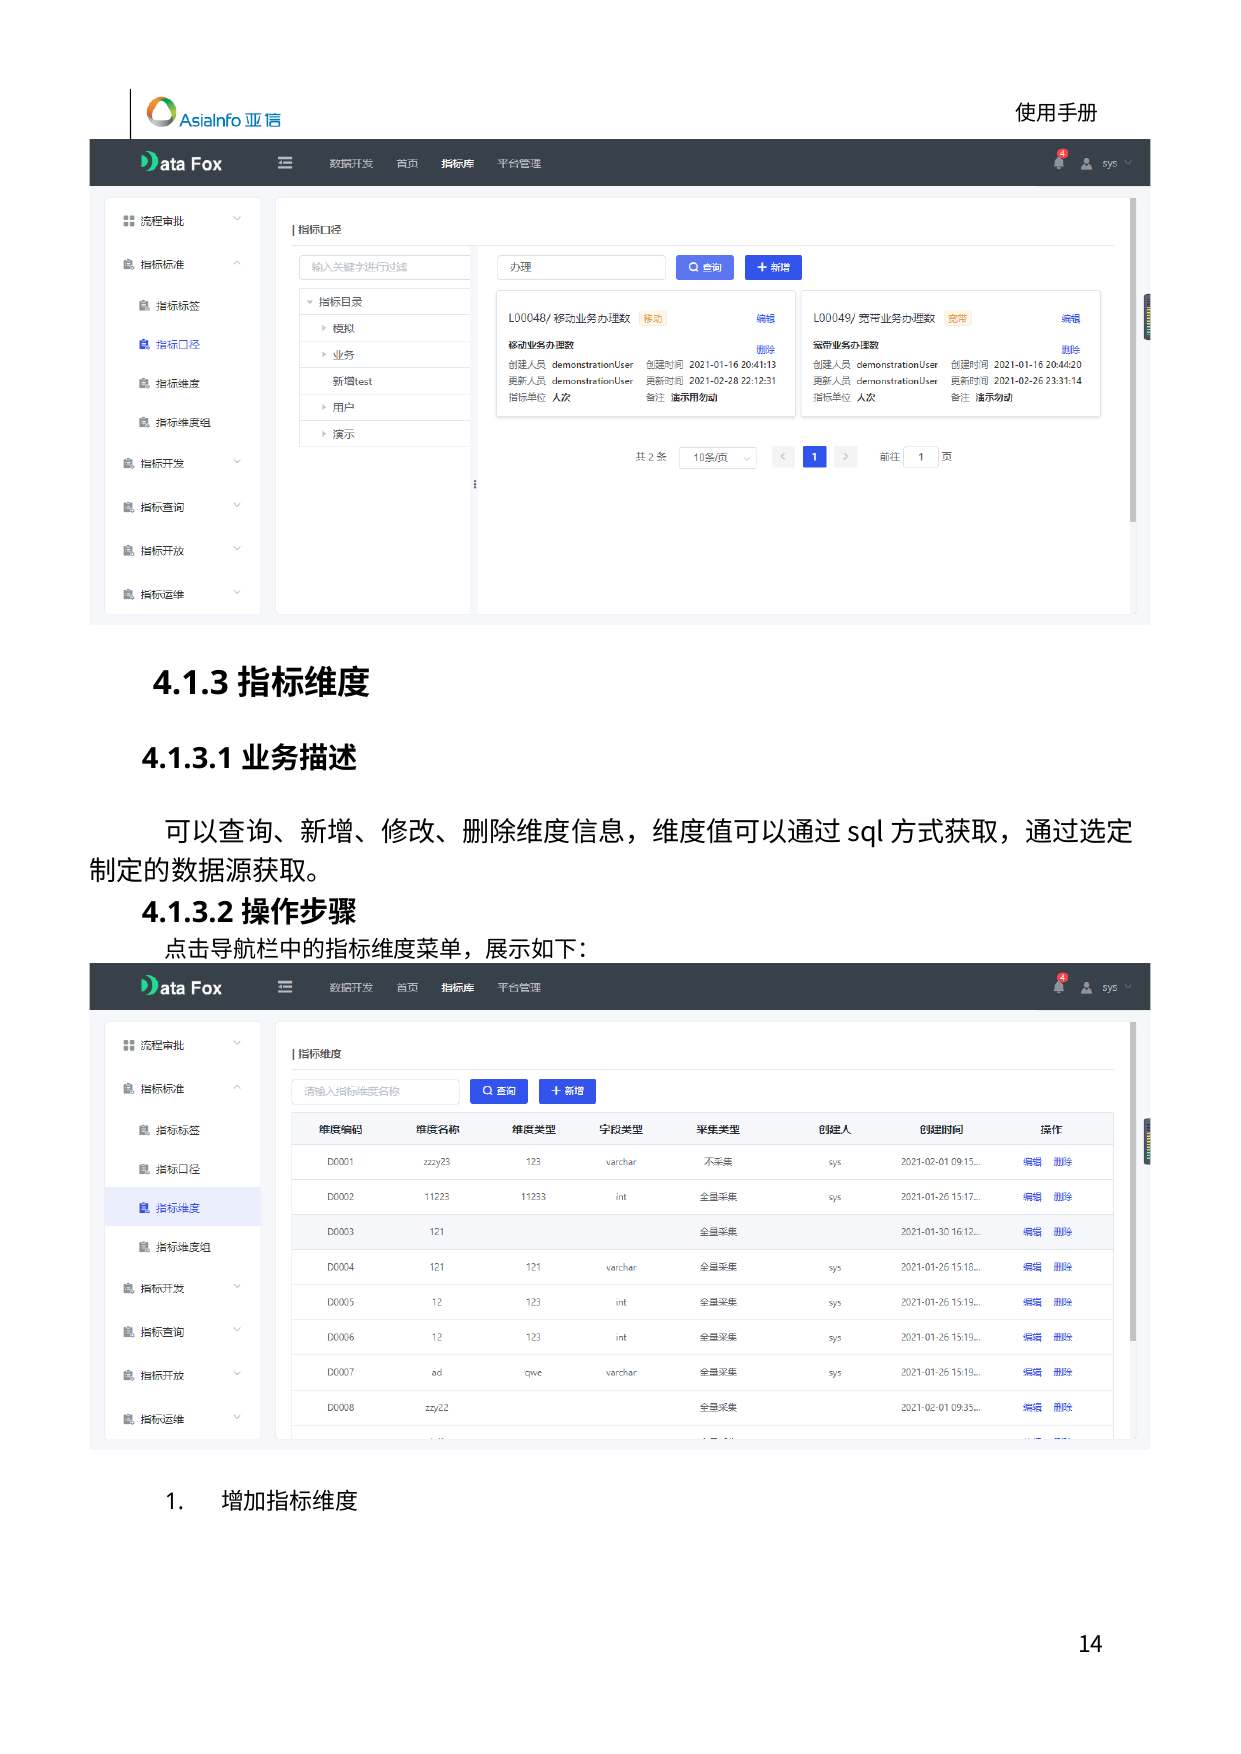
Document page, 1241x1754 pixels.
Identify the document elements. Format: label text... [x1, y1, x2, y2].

picture [89, 963, 1151, 1450]
subtitle 4.1.3.1 业务描述 [142, 735, 1151, 777]
text 可以查询、新增、修改、删除维度信息，维度值可以通过sql方式获取，通过选定制定的数据源获取。 [89, 810, 1151, 888]
picture [146, 96, 281, 127]
text 点击导航栏中的指标维度菜单，展示如下： [89, 931, 1151, 963]
picture [89, 139, 1151, 625]
subtitle 4.1.3.2 操作步骤 [142, 888, 1151, 931]
subtitle 4.1.3 指标维度 [153, 656, 1151, 704]
list 增加指标维度 [89, 1482, 1151, 1516]
